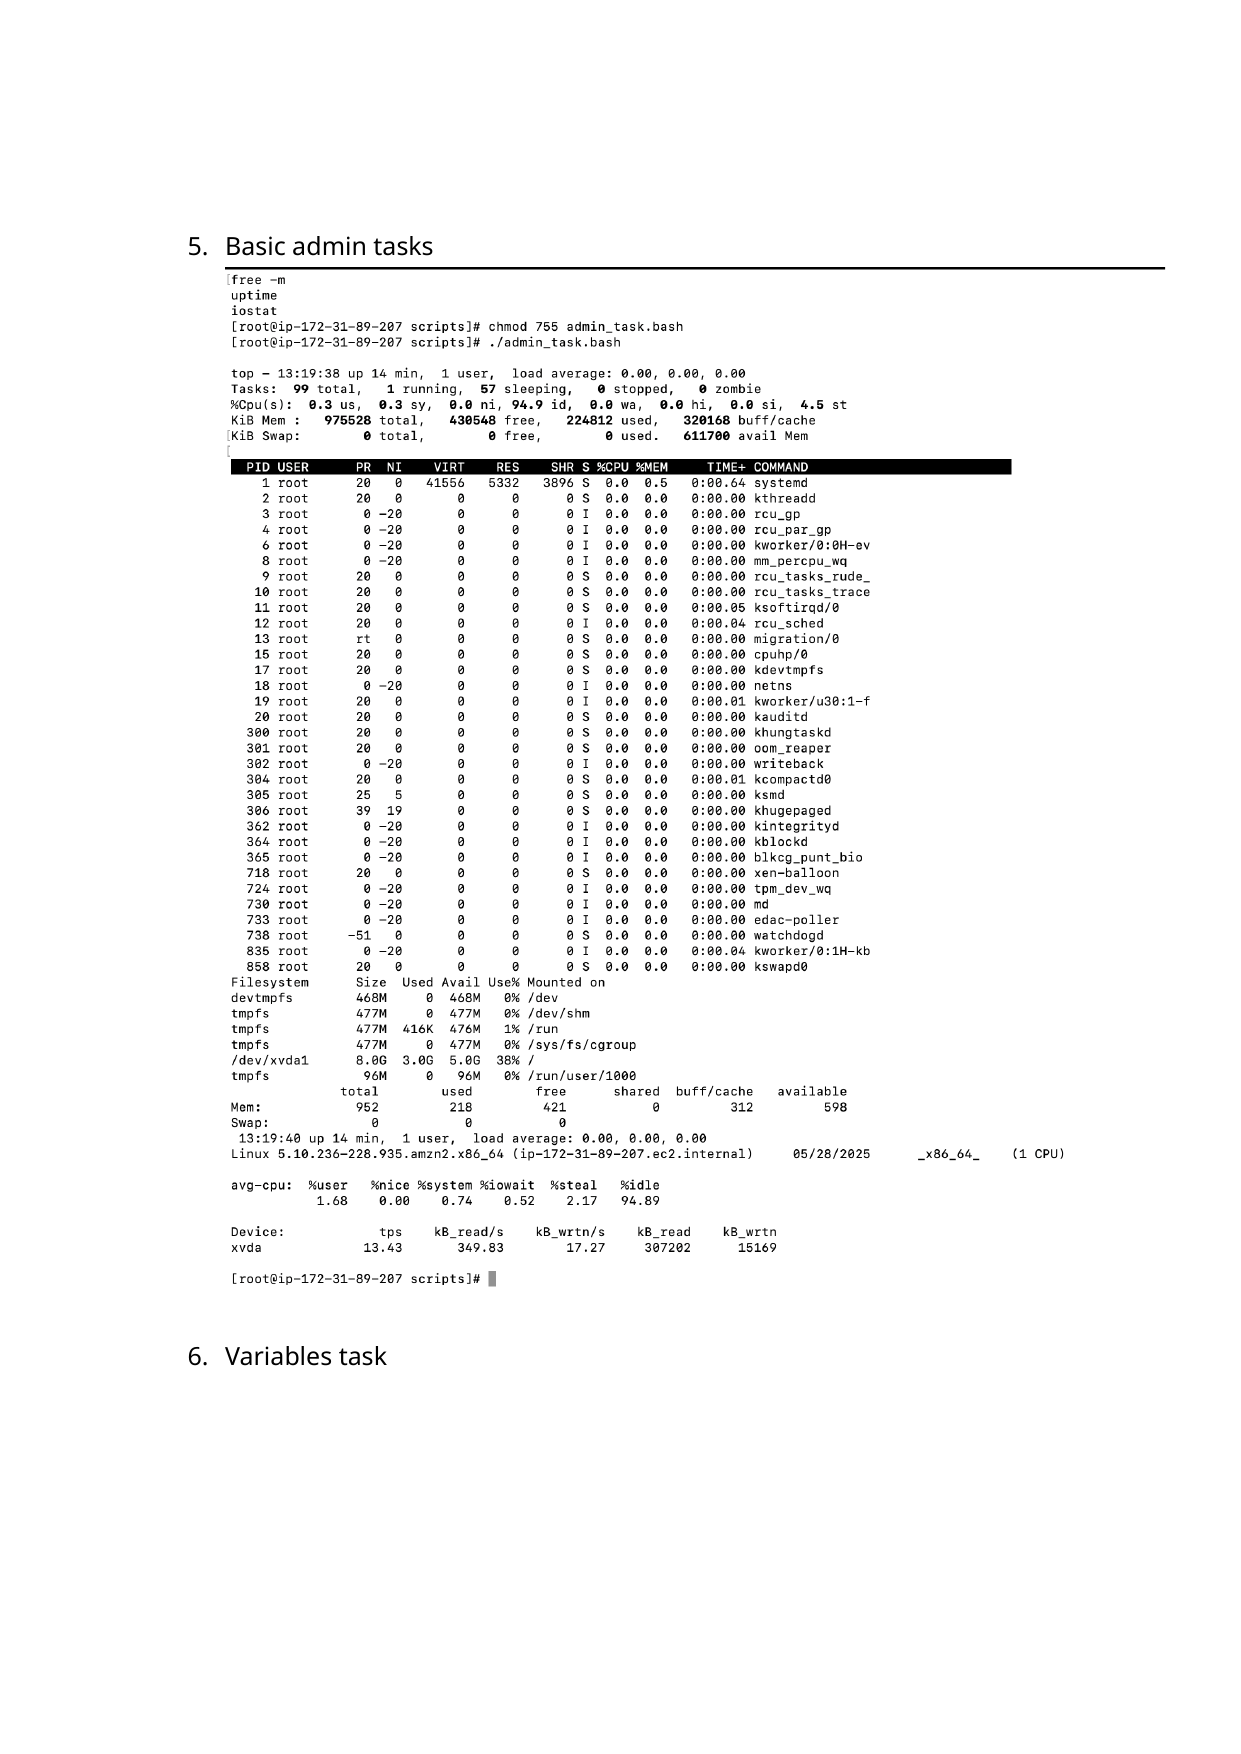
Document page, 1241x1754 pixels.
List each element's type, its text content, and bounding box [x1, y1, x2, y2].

picture [225, 267, 1166, 1295]
list Basic admin tasks [187, 228, 1090, 262]
list Variables task [187, 1339, 1090, 1373]
